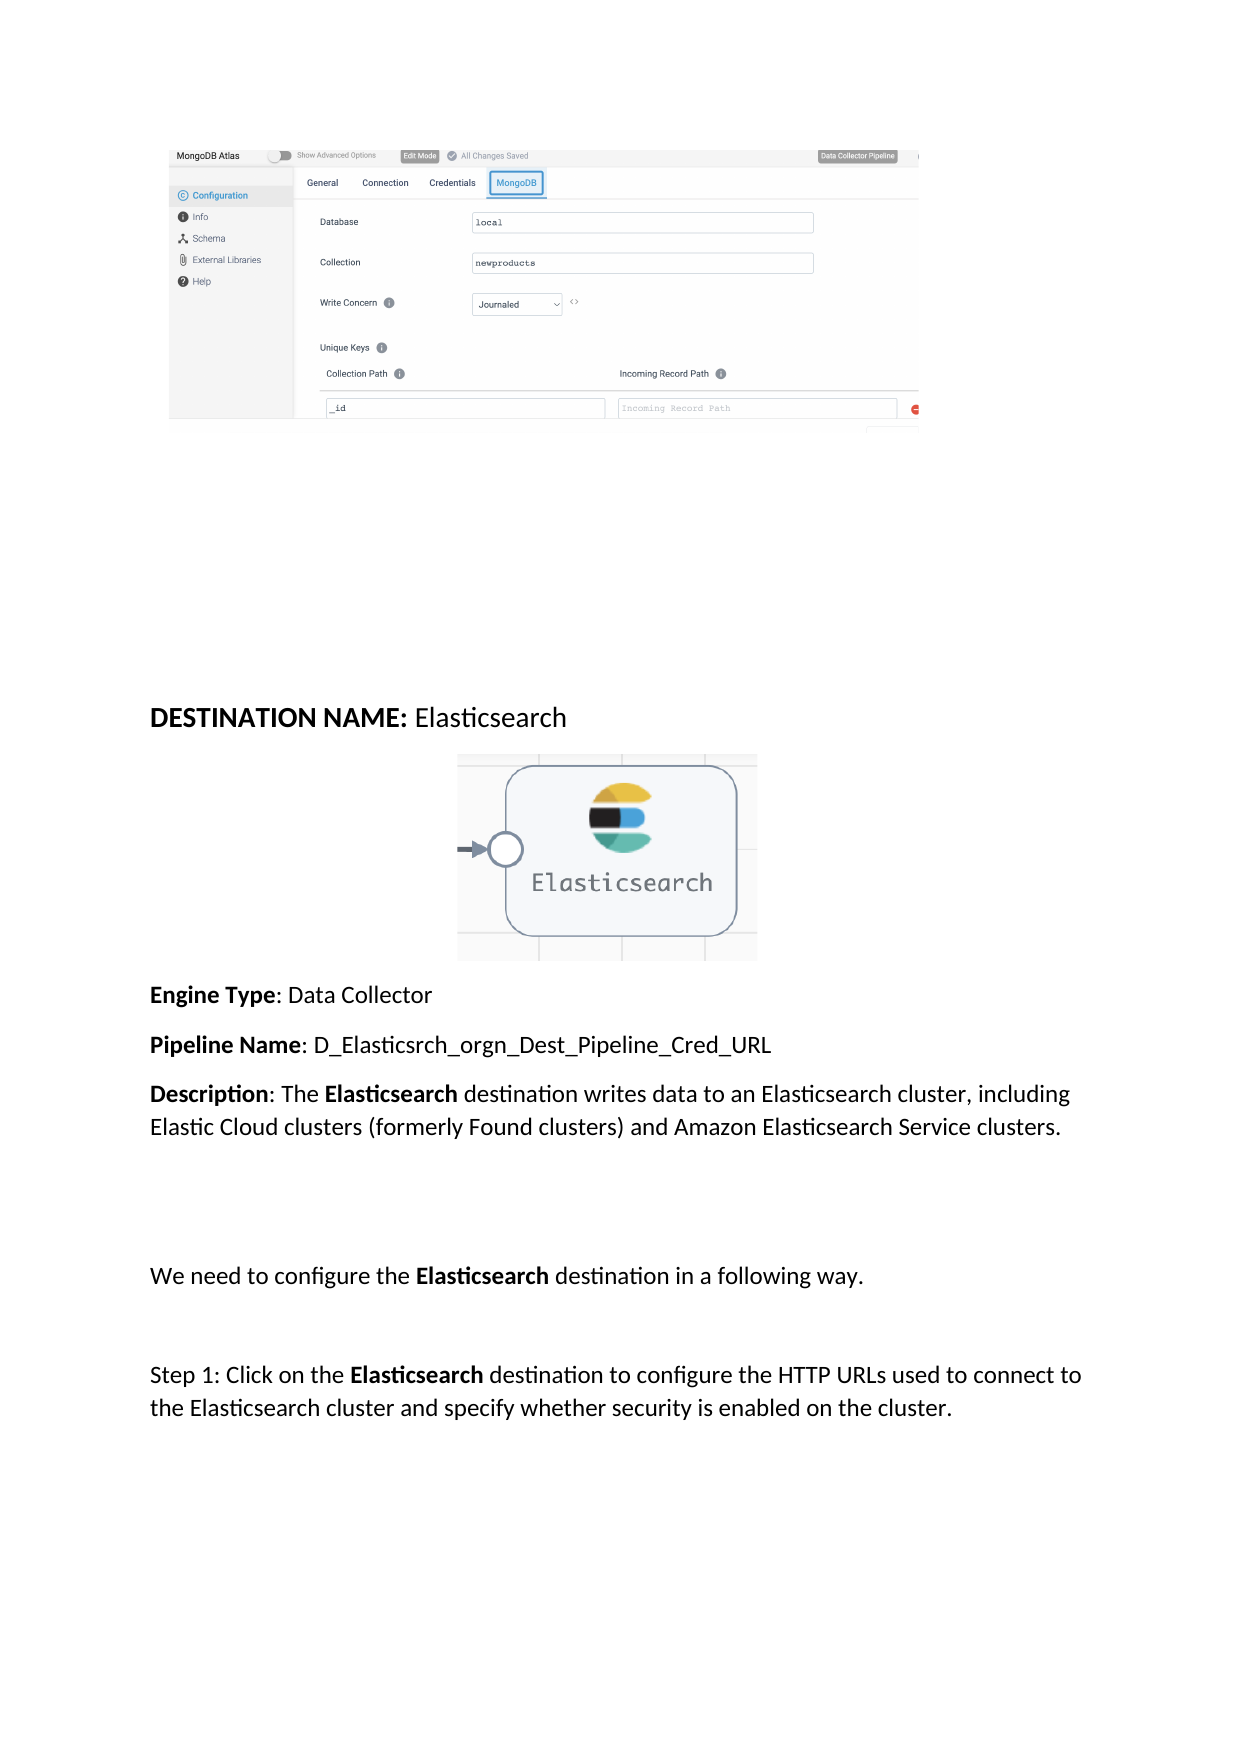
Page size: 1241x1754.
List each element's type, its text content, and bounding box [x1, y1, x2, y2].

text Step 1: Click on the Elasticsearch destination to configure the HTTP URLs used to connect to the Elasticsearch cluster and specify whether security is enabled on the cluster. [150, 1359, 1090, 1423]
text DESTINATION NAME: Elasticsearch [150, 699, 1090, 735]
text We need to configure the Elasticsearch destination in a following way. [150, 1260, 1090, 1291]
text Description: The Elasticsearch destination writes data to an Elasticsearch cluster, including Elastic Cloud clusters (formerly Found clusters) and Amazon Elasticsearch Service clusters. [150, 1078, 1090, 1142]
text Engine Type: Data Collector [150, 979, 1090, 1010]
text Pipeline Name: D_Elasticsrch_orgn_Dest_Pipeline_Cred_URL [150, 1029, 1090, 1059]
